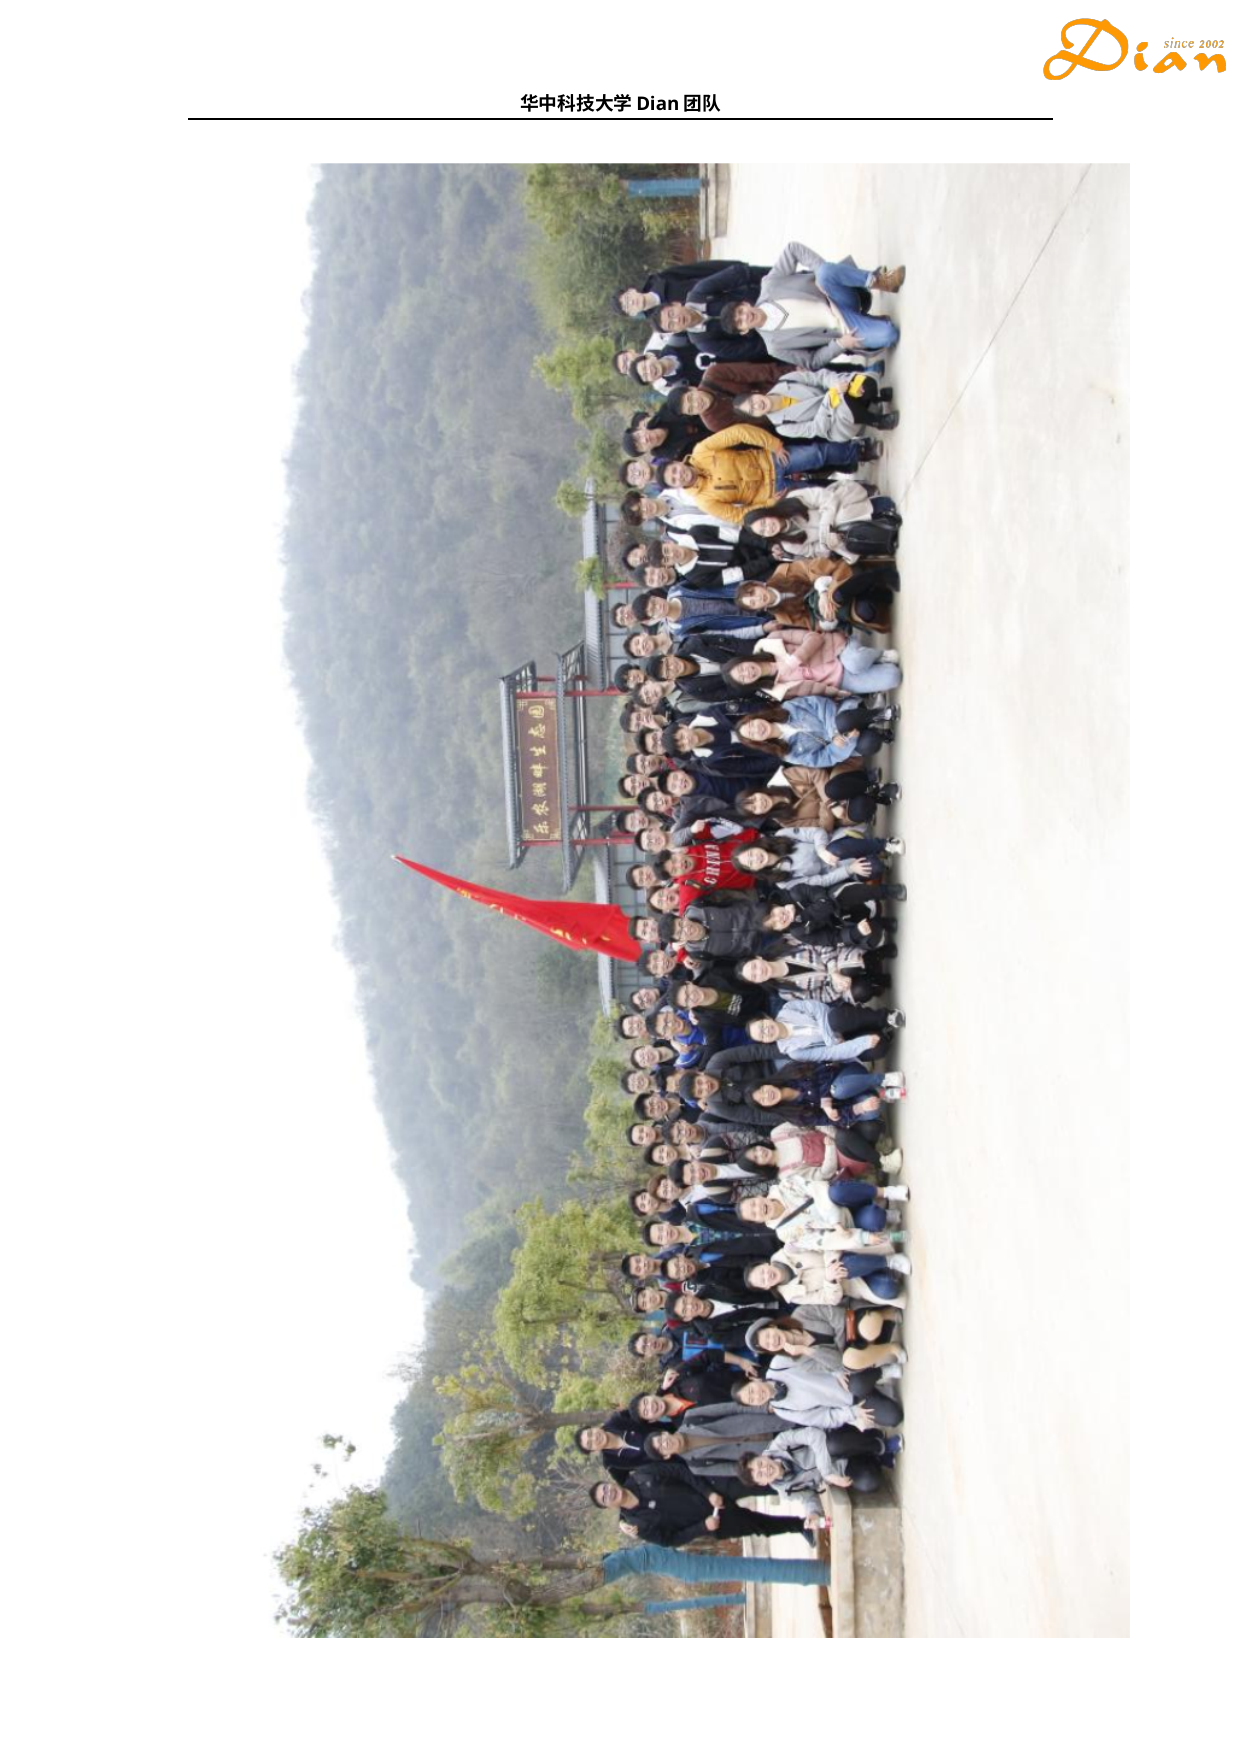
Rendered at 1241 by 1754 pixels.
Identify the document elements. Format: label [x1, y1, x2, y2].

picture [148, 164, 1130, 1636]
picture [1031, 4, 1238, 89]
